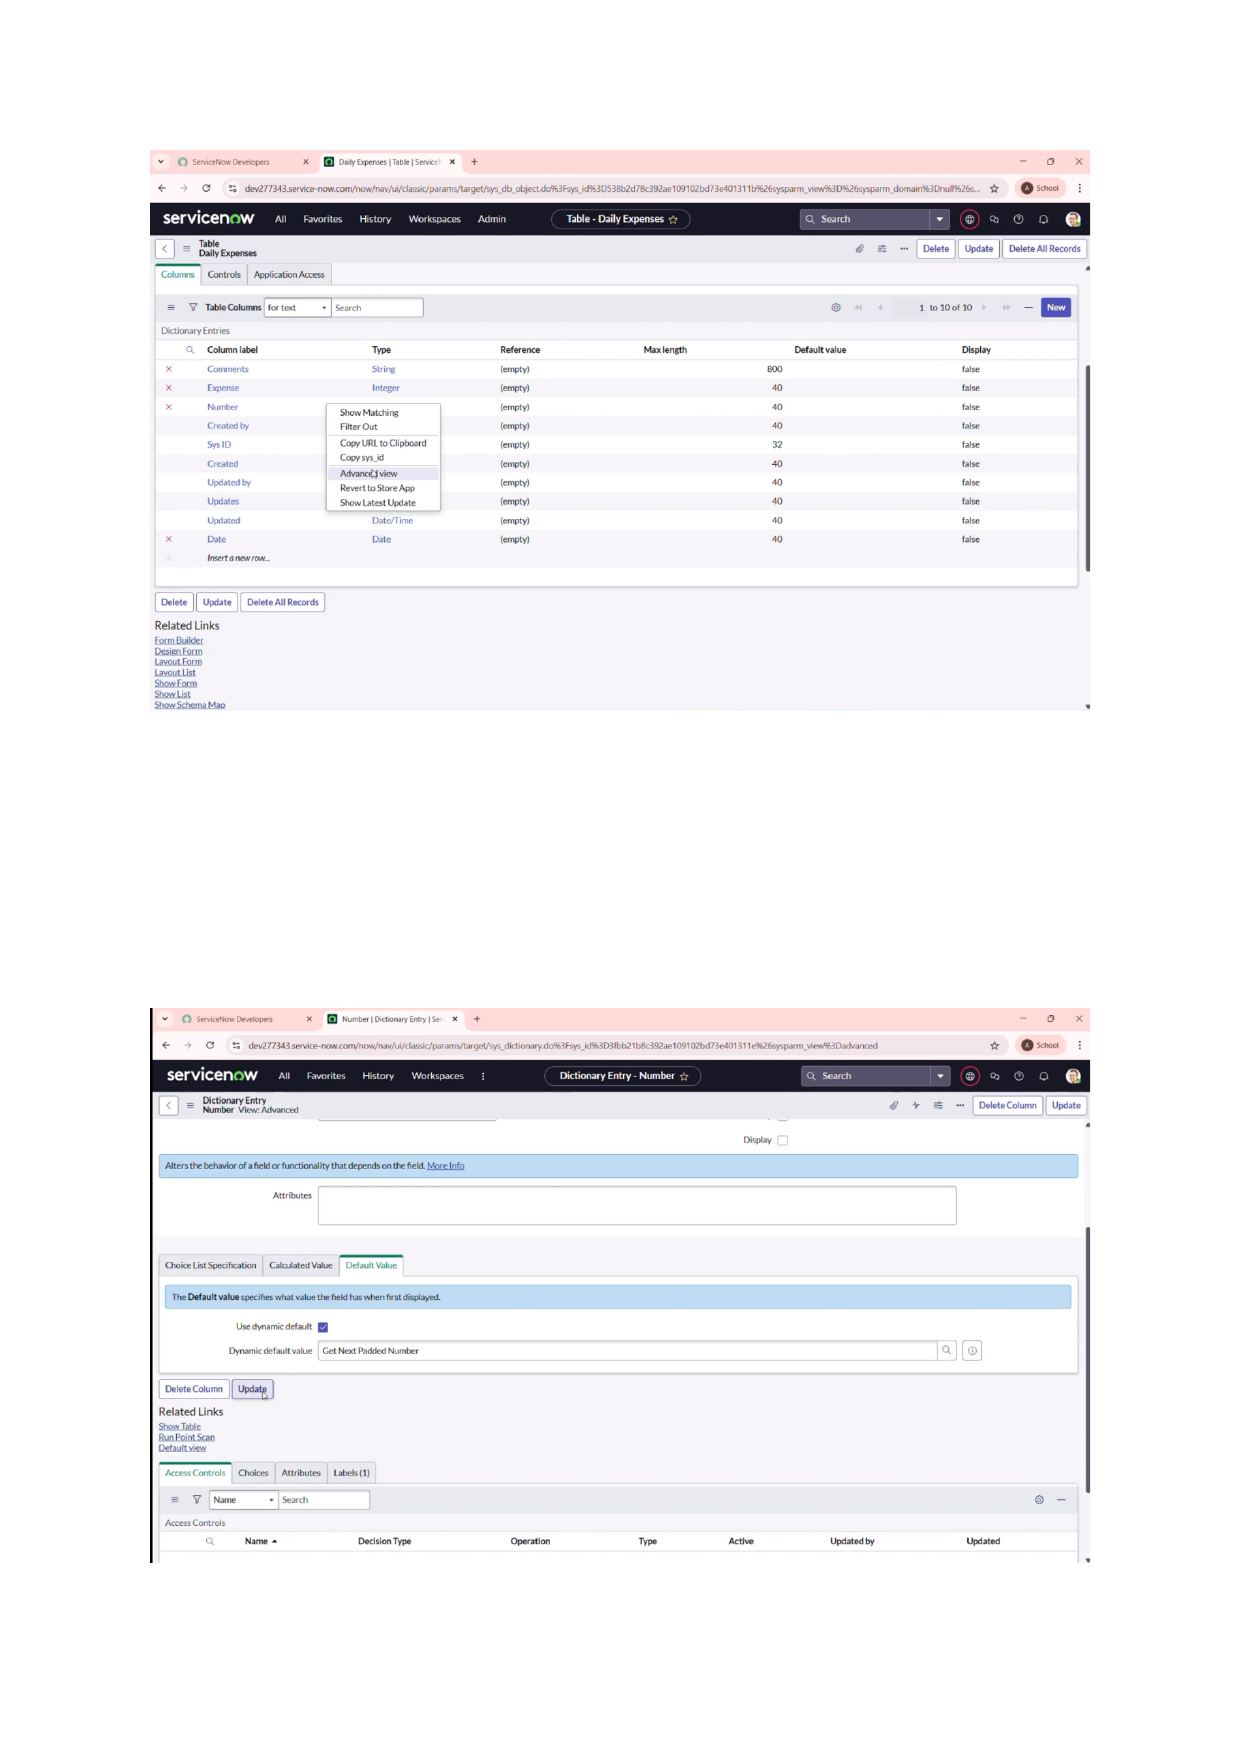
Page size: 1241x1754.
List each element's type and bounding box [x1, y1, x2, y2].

picture [150, 150, 1091, 711]
picture [150, 1008, 1091, 1563]
